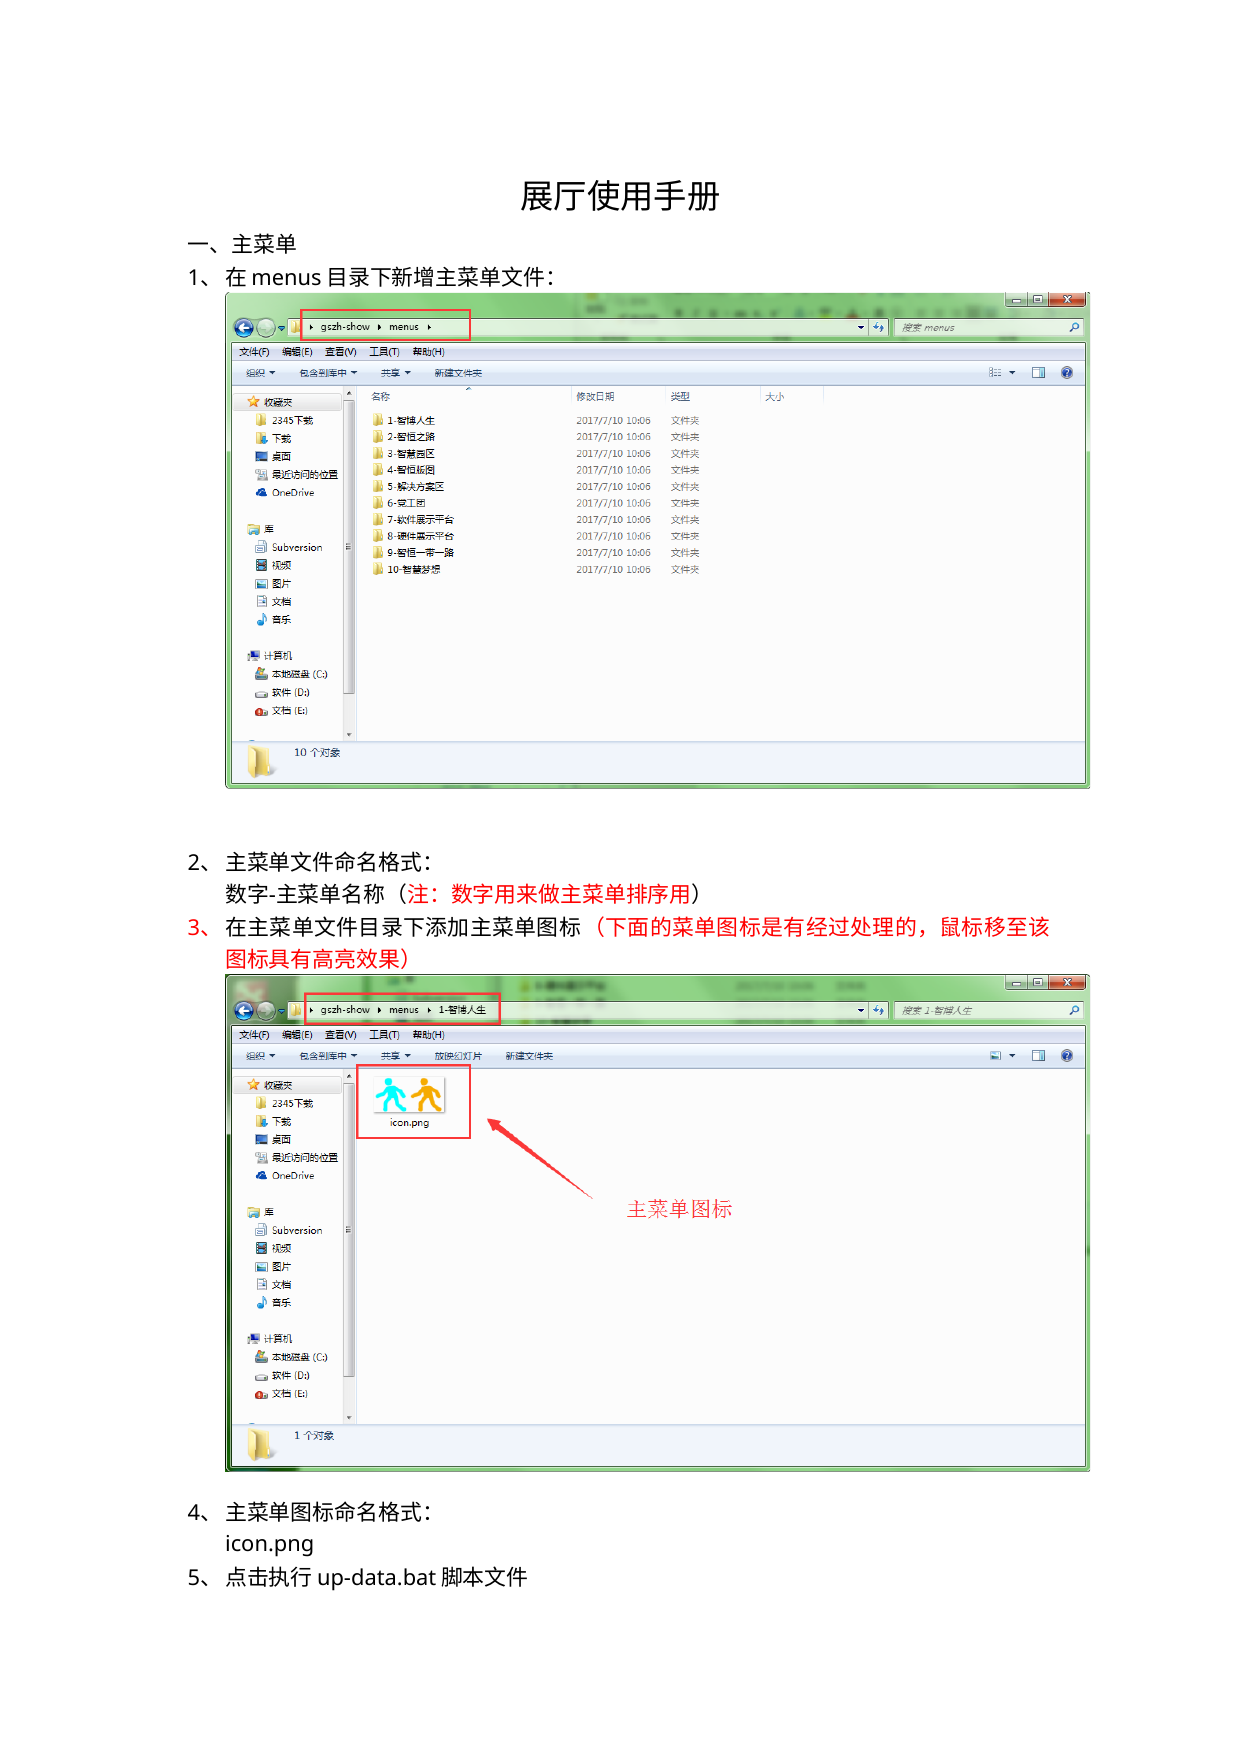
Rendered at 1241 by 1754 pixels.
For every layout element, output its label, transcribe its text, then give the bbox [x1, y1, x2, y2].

picture [225, 974, 1091, 1472]
list 数字-主菜单名称（注：数字用来做主菜单排序用） [225, 877, 1053, 909]
text 一、主菜单 [187, 227, 1053, 259]
picture [225, 292, 1091, 789]
list 主菜单文件命名格式： [187, 844, 1053, 877]
list 点击执行up-data.bat脚本文件 [187, 1559, 1053, 1592]
list 在menus目录下新增主菜单文件： [187, 259, 1053, 292]
list icon.png [225, 1527, 1053, 1559]
list 主菜单图标命名格式： [187, 1494, 1053, 1527]
list 在主菜单文件目录下添加主菜单图标（下面的菜单图标是有经过处理的，鼠标移至该图标具有高亮效果） [187, 909, 1053, 974]
text 展厅使用手册 [187, 162, 1053, 227]
